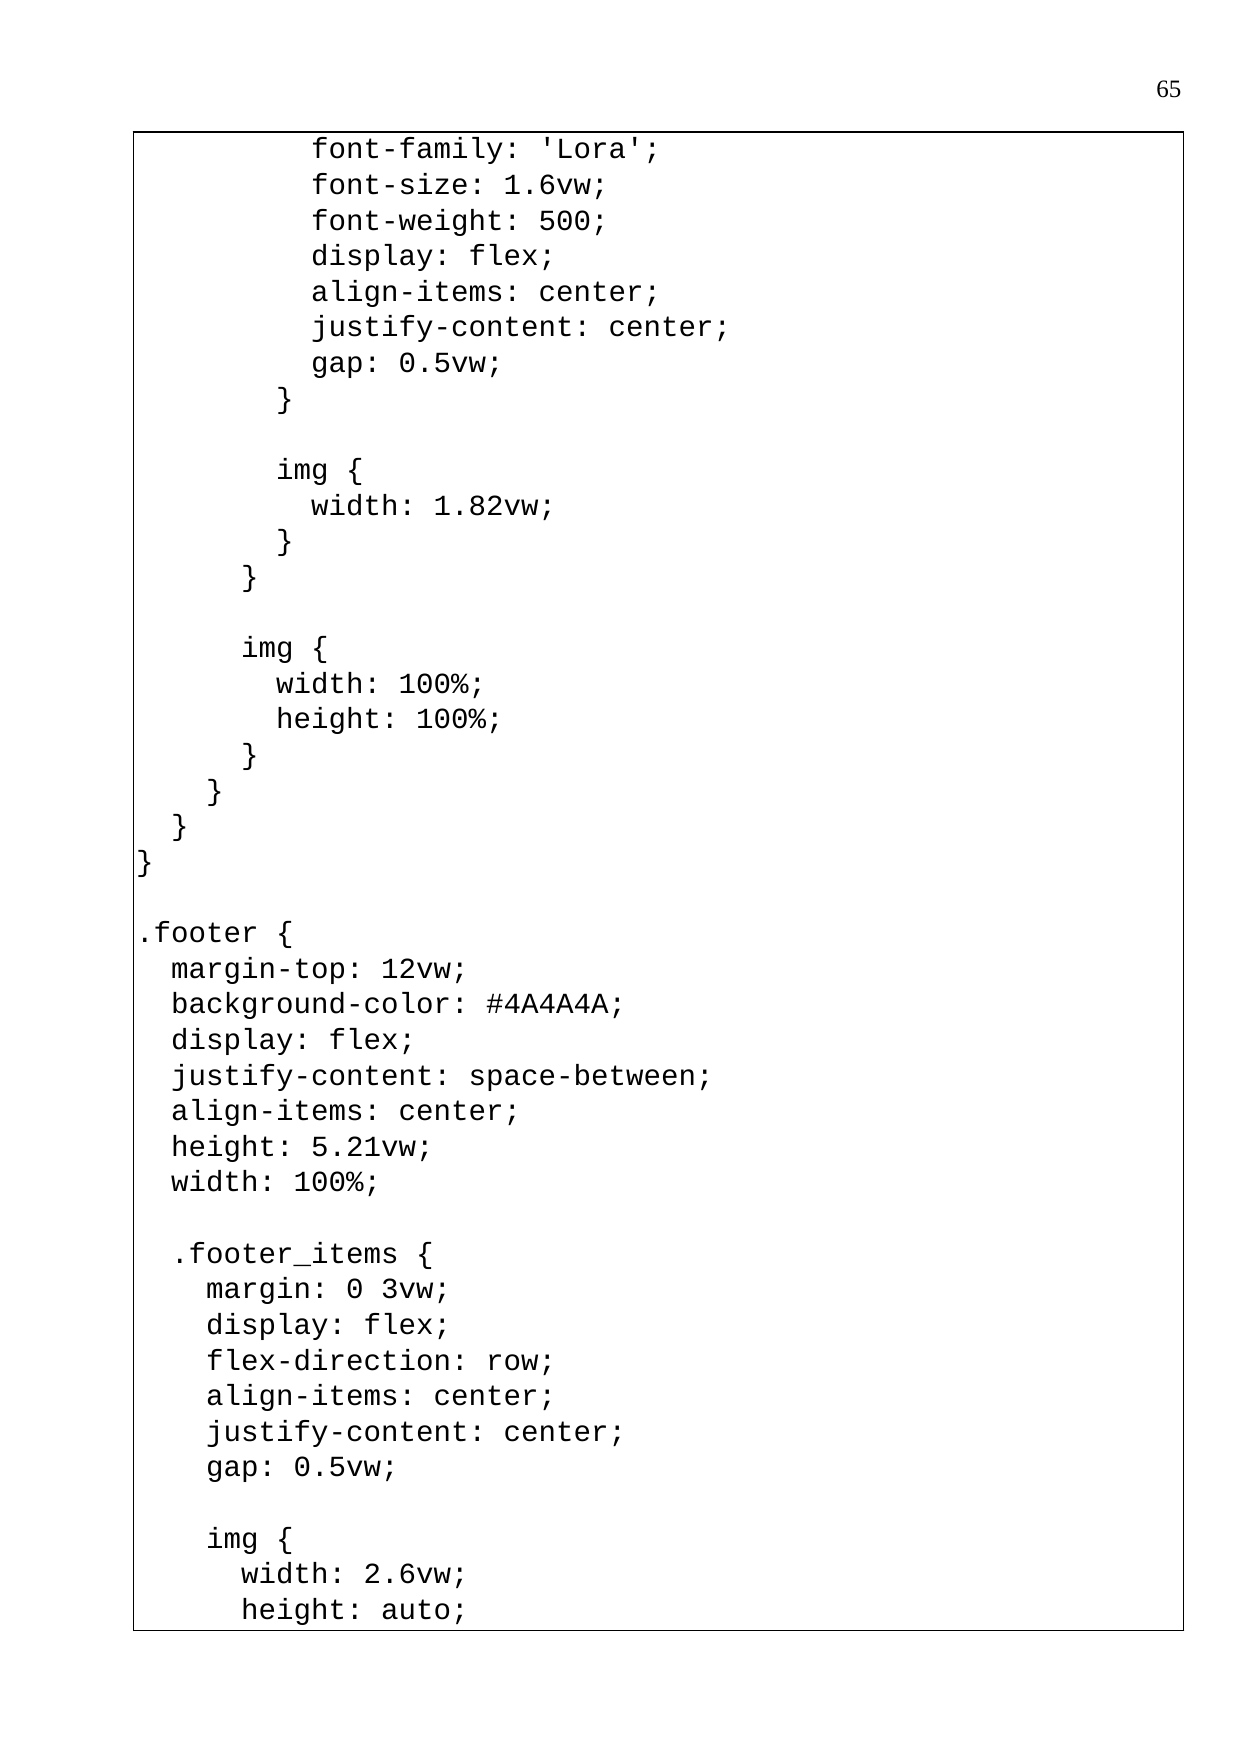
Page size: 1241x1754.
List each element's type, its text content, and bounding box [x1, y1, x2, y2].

text } [134, 737, 1183, 773]
text font-size: 1.6vw; [134, 167, 1183, 203]
text gap: 0.5vw; [134, 1449, 1183, 1486]
text align-items: center; [134, 274, 1183, 309]
text font-weight: 500; [134, 203, 1183, 238]
text background-color: #4A4A4A; [134, 986, 1183, 1022]
text .footer_items { [134, 1236, 1183, 1271]
text } [134, 523, 1183, 559]
text } [134, 808, 1183, 844]
text height: 5.21vw; [134, 1129, 1183, 1164]
text justify-content: center; [134, 1414, 1183, 1449]
text } [134, 381, 1183, 417]
text display: flex; [134, 1307, 1183, 1343]
text width: 100%; [134, 666, 1183, 701]
text margin: 0 3vw; [134, 1271, 1183, 1307]
text height: 100%; [134, 701, 1183, 737]
text justify-content: center; [134, 309, 1183, 345]
text gap: 0.5vw; [134, 345, 1183, 381]
text display: flex; [134, 238, 1183, 274]
text font-family: 'Lora'; [134, 133, 1183, 167]
text img { [134, 1521, 1183, 1556]
text img { [134, 630, 1183, 666]
text display: flex; [134, 1022, 1183, 1058]
text img { [134, 452, 1183, 488]
text justify-content: space-between; [134, 1058, 1183, 1093]
text flex-direction: row; [134, 1343, 1183, 1378]
text } [134, 844, 1183, 880]
text width: 1.82vw; [134, 488, 1183, 523]
text height: auto; [134, 1592, 1183, 1630]
text width: 100%; [134, 1164, 1183, 1201]
text .footer { [134, 915, 1183, 951]
text } [134, 773, 1183, 808]
text margin-top: 12vw; [134, 951, 1183, 986]
text } [134, 559, 1183, 595]
text width: 2.6vw; [134, 1556, 1183, 1592]
text align-items: center; [134, 1378, 1183, 1414]
text align-items: center; [134, 1093, 1183, 1129]
